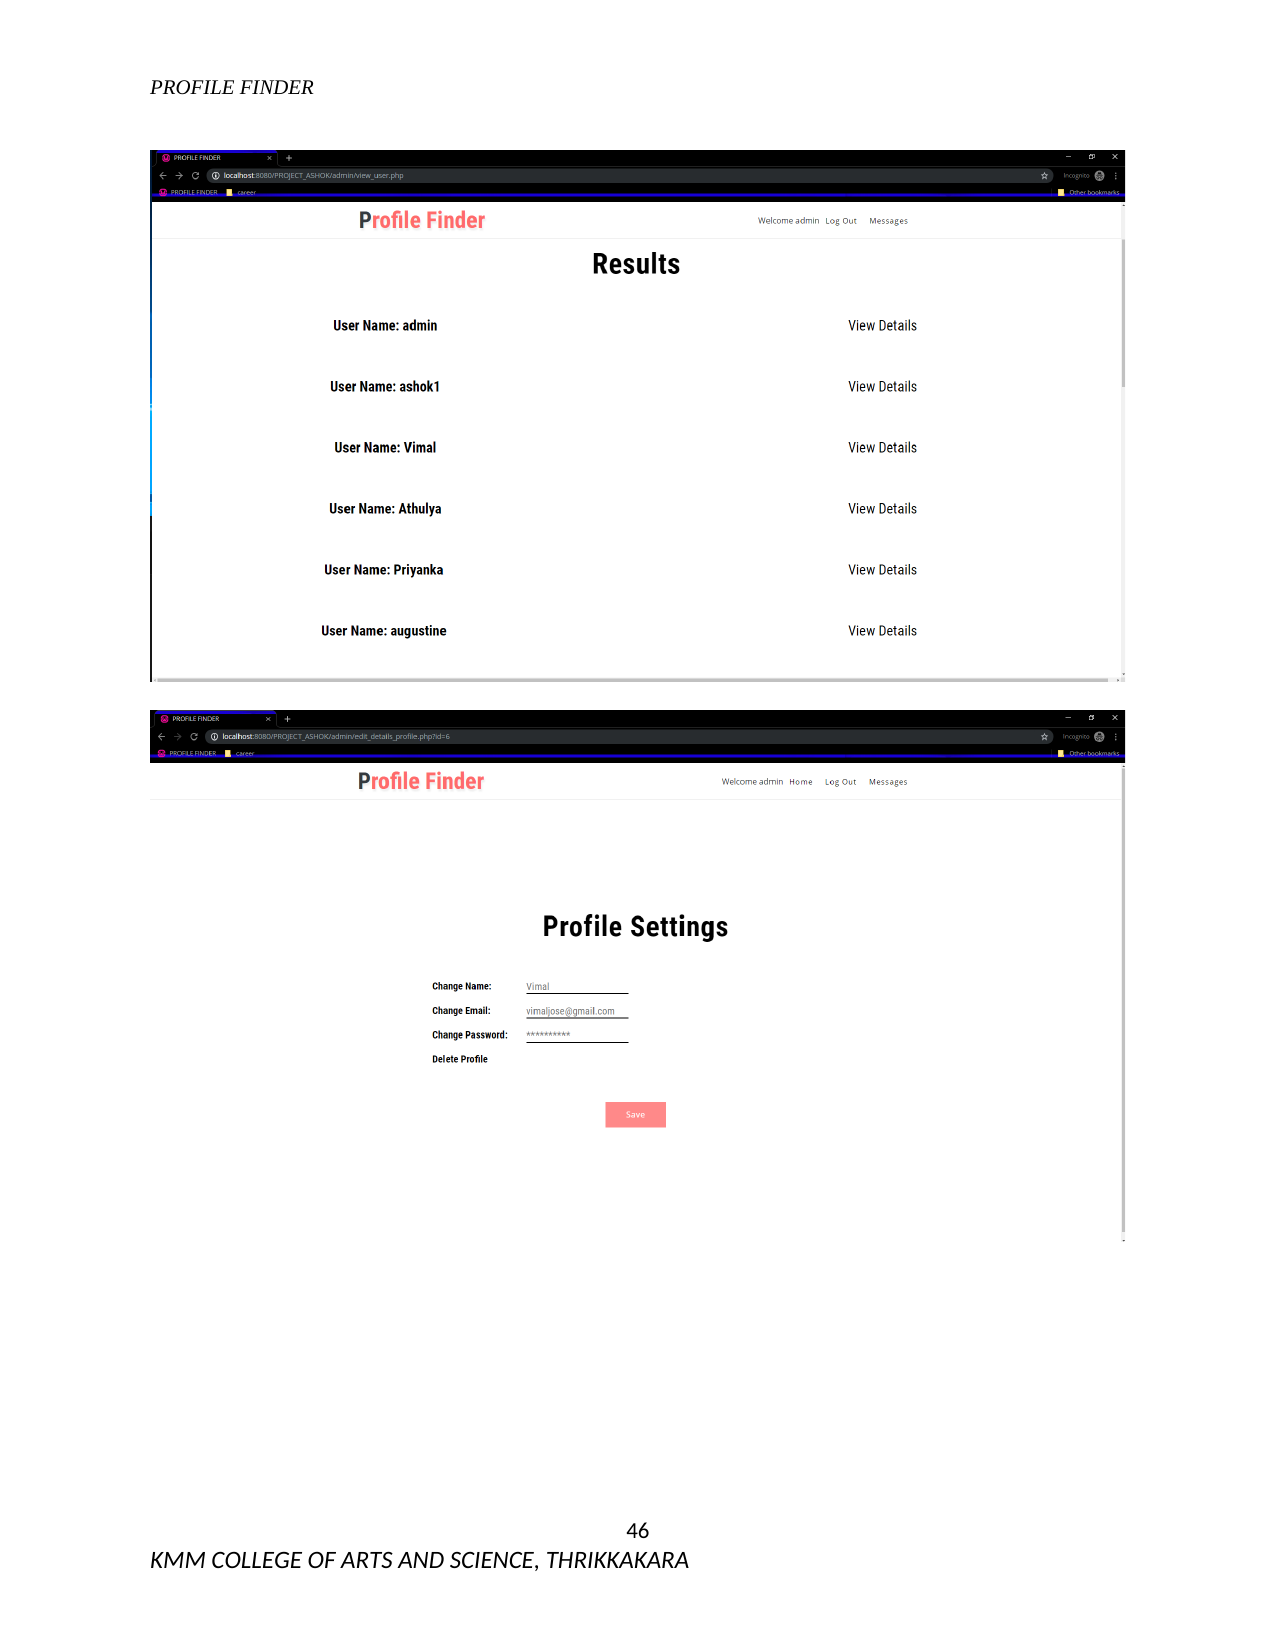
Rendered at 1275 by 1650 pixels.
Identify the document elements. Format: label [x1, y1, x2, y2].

picture [150, 150, 1125, 682]
picture [150, 710, 1125, 1242]
